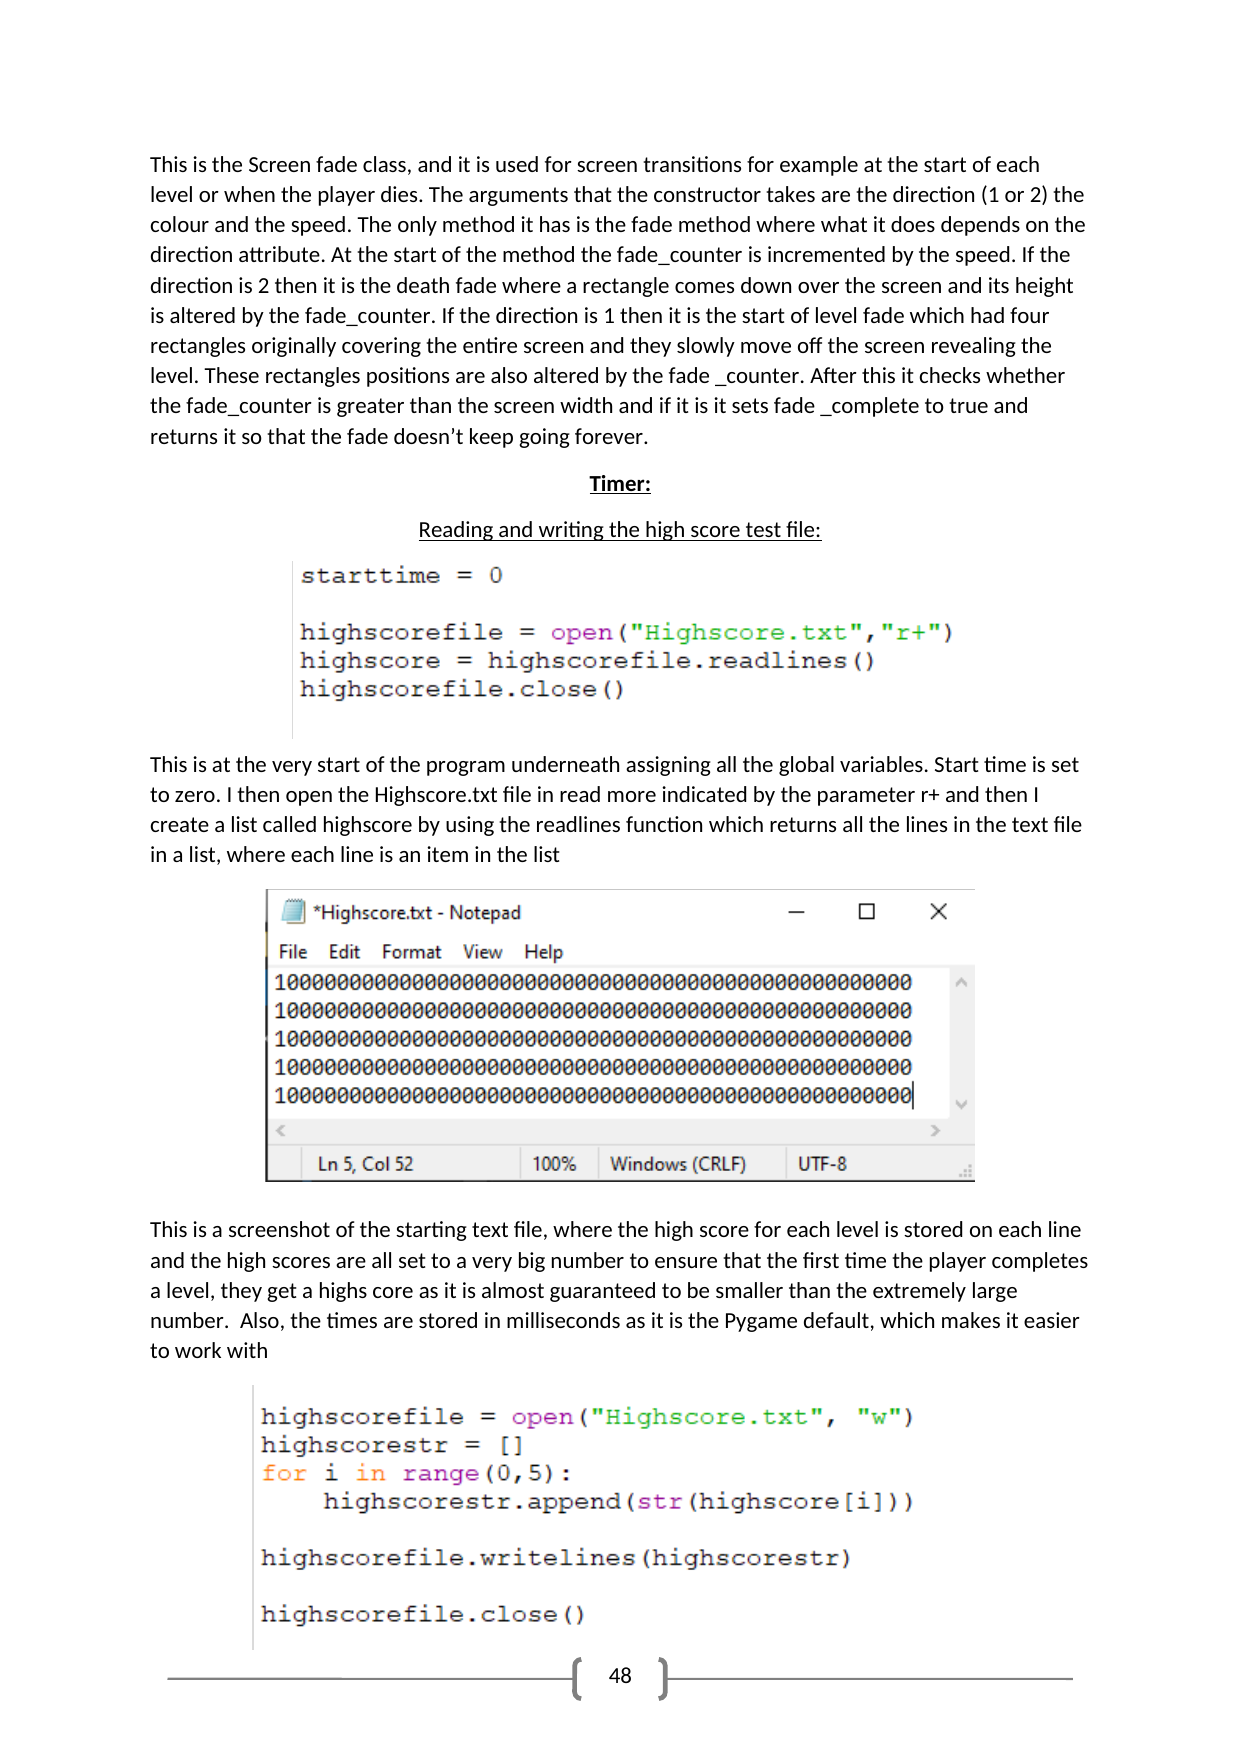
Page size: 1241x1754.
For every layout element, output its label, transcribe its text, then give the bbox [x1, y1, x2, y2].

picture [292, 561, 1005, 739]
text This is a screenshot of the starting text file, where the high score for each level is stored on each line and the high scores are all set to a very big number to ensure that the first time the player completes a level, they get a highs core as it is almost guaranteed to be smaller than the extremely large number. Also, the times are stored in milliseconds as it is the Pygame default, which makes it easier to work with [150, 1216, 1090, 1364]
picture [265, 889, 975, 1182]
text Timer: [150, 469, 1090, 497]
text This is at the very start of the program underneath assigning all the global variables. Start time is set to zero. I then open the Highscore.txt file in read more indicated by the parameter r+ and then I create a list called highscore by using the readlines function which returns all the lines in the text file in a list, where each line is an item in the list [150, 750, 1090, 869]
text This is the Screen fade class, and it is used for screen transitions for example at the start of each level or when the player dies. The arguments that the constructor takes are the direction (1 or 2) the colour and the speed. The only method it has is the fade method where what it does depends on the direction attribute. At the start of the method the fade_counter is incremented by the speed. If the direction is 2 then it is the death fade where a rectangle comes down over the screen and its height is altered by the fade_counter. If the direction is 1 then it is the start of level fade which had four rectangles originally covering the entire screen and they slowly move off the screen revealing the level. These rectangles positions are also altered by the fade _counter. After this it checks whether the fade_counter is greater than the screen width and if it is it sets fade _complete to true and returns it so that the fade doesn’t keep going forever. [150, 150, 1090, 450]
picture [252, 1385, 978, 1650]
text Reading and writing the high score test file: [150, 516, 1090, 544]
